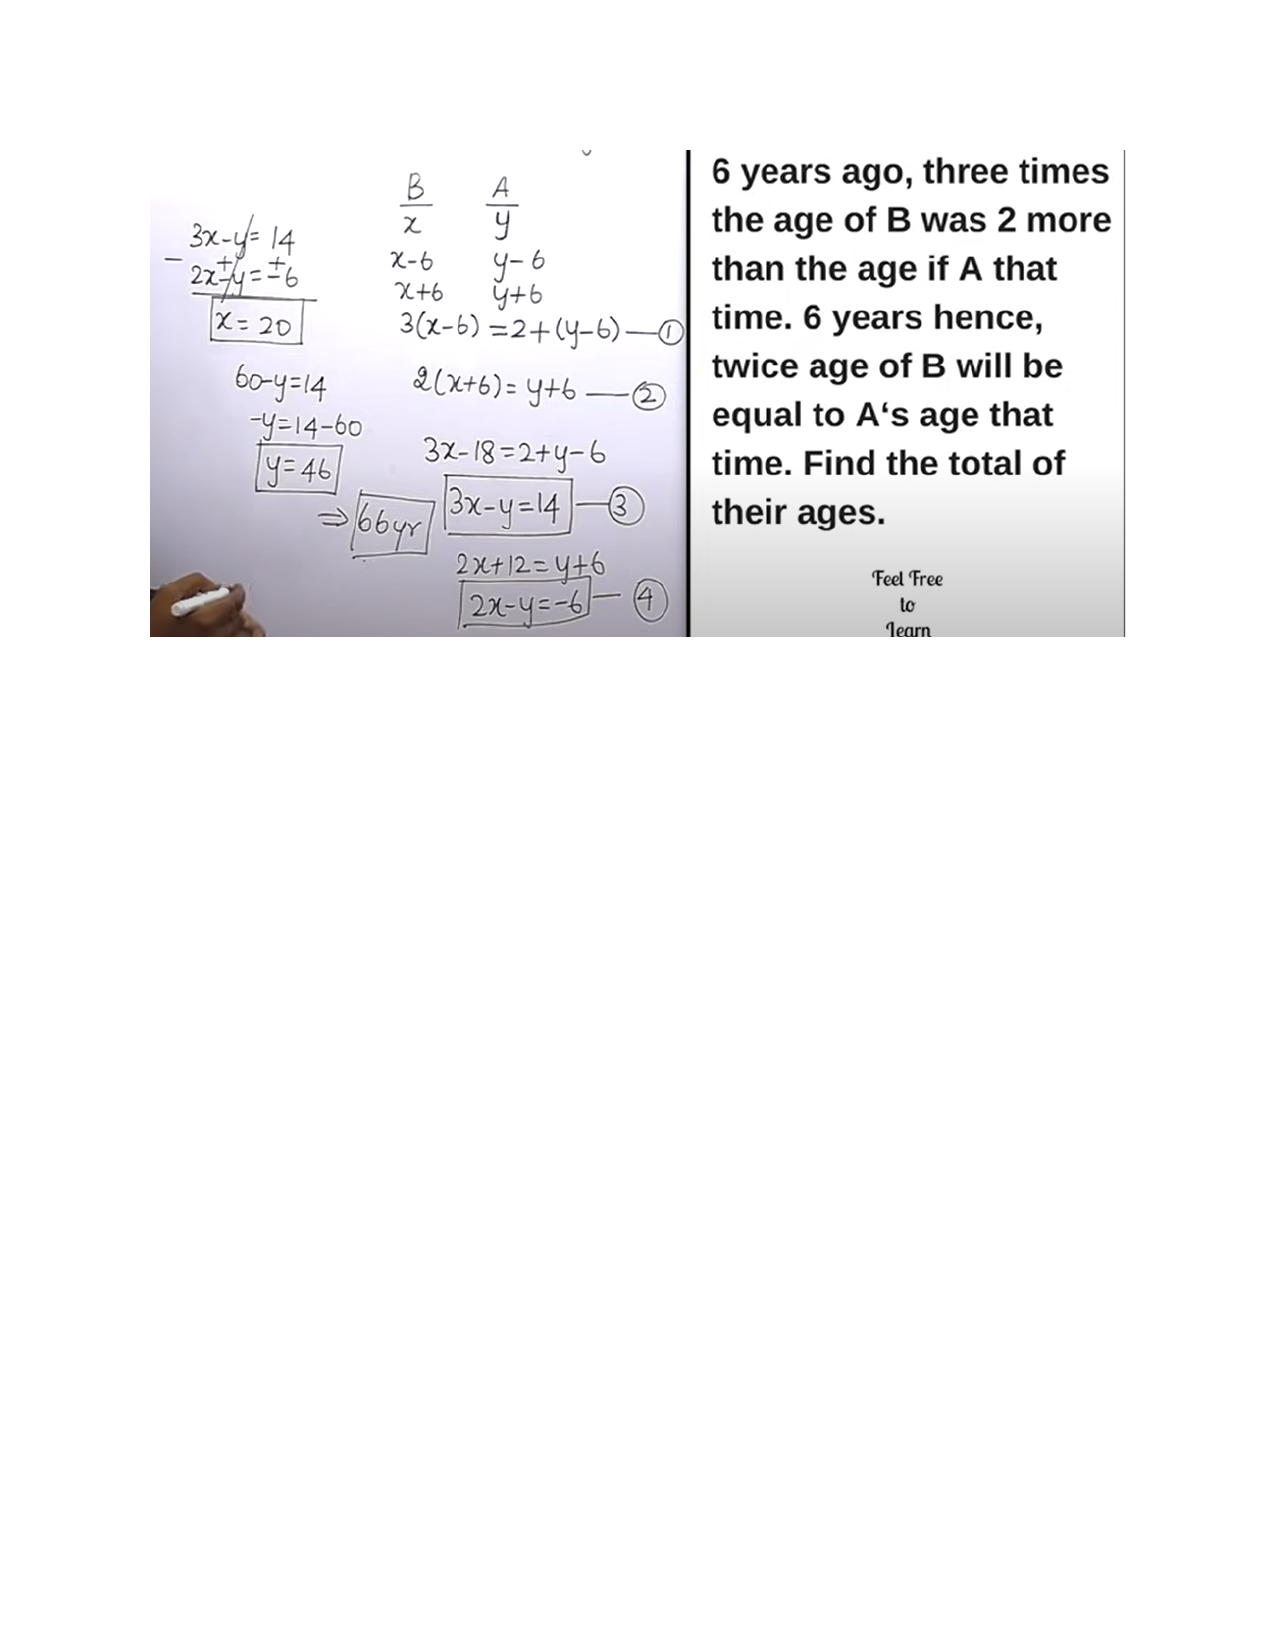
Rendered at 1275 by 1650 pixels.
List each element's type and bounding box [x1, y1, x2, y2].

picture [150, 150, 1125, 637]
